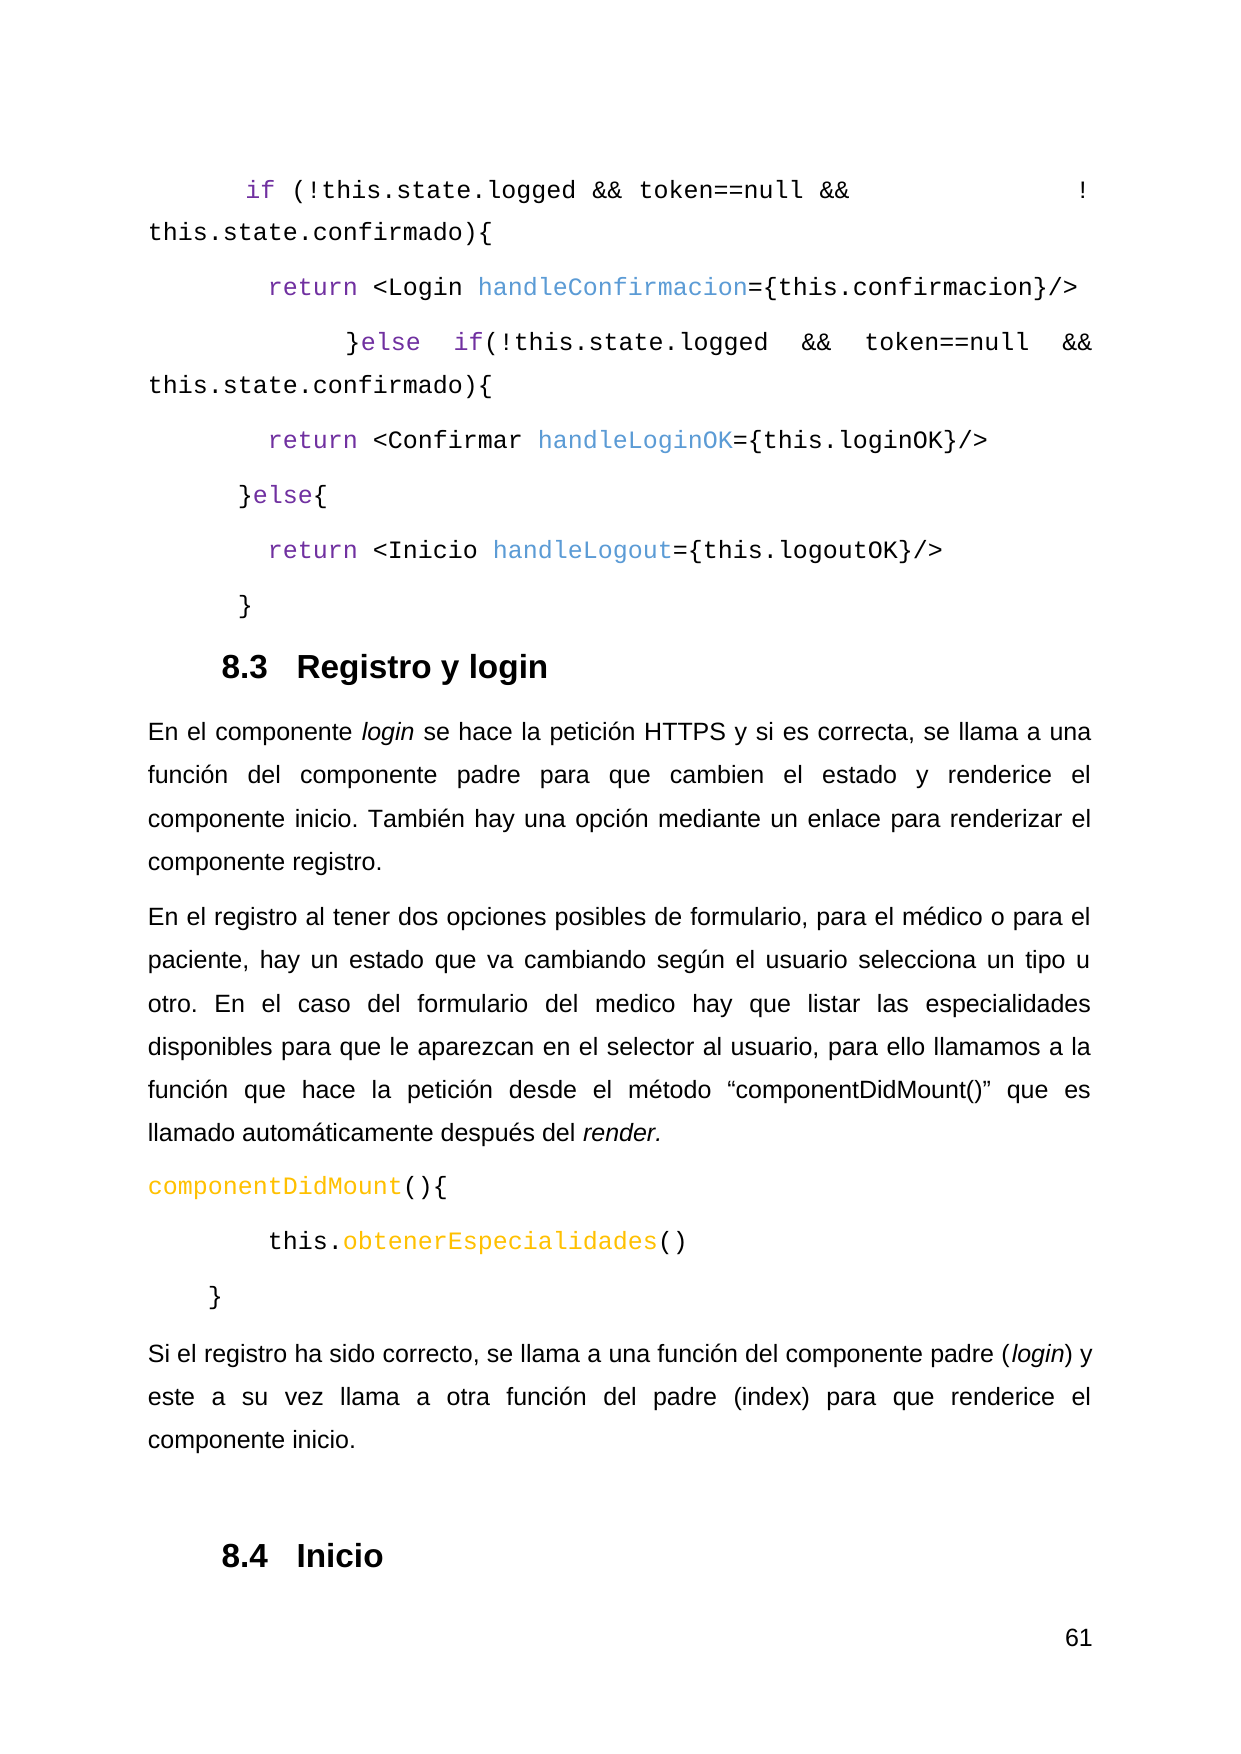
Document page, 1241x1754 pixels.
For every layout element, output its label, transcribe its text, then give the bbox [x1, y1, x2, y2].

text return <Confirmar handleLoginOK={this.loginOK}/> [148, 427, 1092, 456]
text }else{ [148, 482, 1092, 511]
text return <Login handleConfirmacion={this.confirmacion}/> [148, 275, 1092, 303]
text if (!this.state.logged && token==null && !this.state.confirmado){ [148, 177, 1092, 248]
text this.obtenerEspecialidades() [148, 1228, 1092, 1257]
text Si el registro ha sido correcto, se llama a una función del componente padre (login) y este a su vez llama a otra función del padre (index) para que renderice el componente inicio. [148, 1338, 1092, 1453]
text }else if(!this.state.logged && token==null && this.state.confirmado){ [148, 330, 1092, 401]
text En el componente login se hace la petición HTTPS y si es correcta, se llama a una función del componente padre para que cambien el estado y renderice el componente inicio. También hay una opción mediante un enlace para renderizar el componente registro. [148, 717, 1092, 875]
list Inicio [221, 1536, 1092, 1574]
text } [148, 592, 1092, 621]
list Registro y login [221, 647, 1092, 686]
text En el registro al tener dos opciones posibles de formulario, para el médico o para el paciente, hay un estado que va cambiando según el usuario selecciona un tipo u otro. En el caso del formulario del medico hay que listar las especialidades disponibles para que le aparezcan en el selector al usuario, para ello llamamos a la función que hace la petición desde el método “componentDidMount()” que es llamado automáticamente después del render. [148, 902, 1092, 1147]
text return <Inicio handleLogout={this.logoutOK}/> [148, 537, 1092, 566]
text componentDidMount(){ [148, 1173, 1092, 1202]
text } [148, 1283, 1092, 1312]
